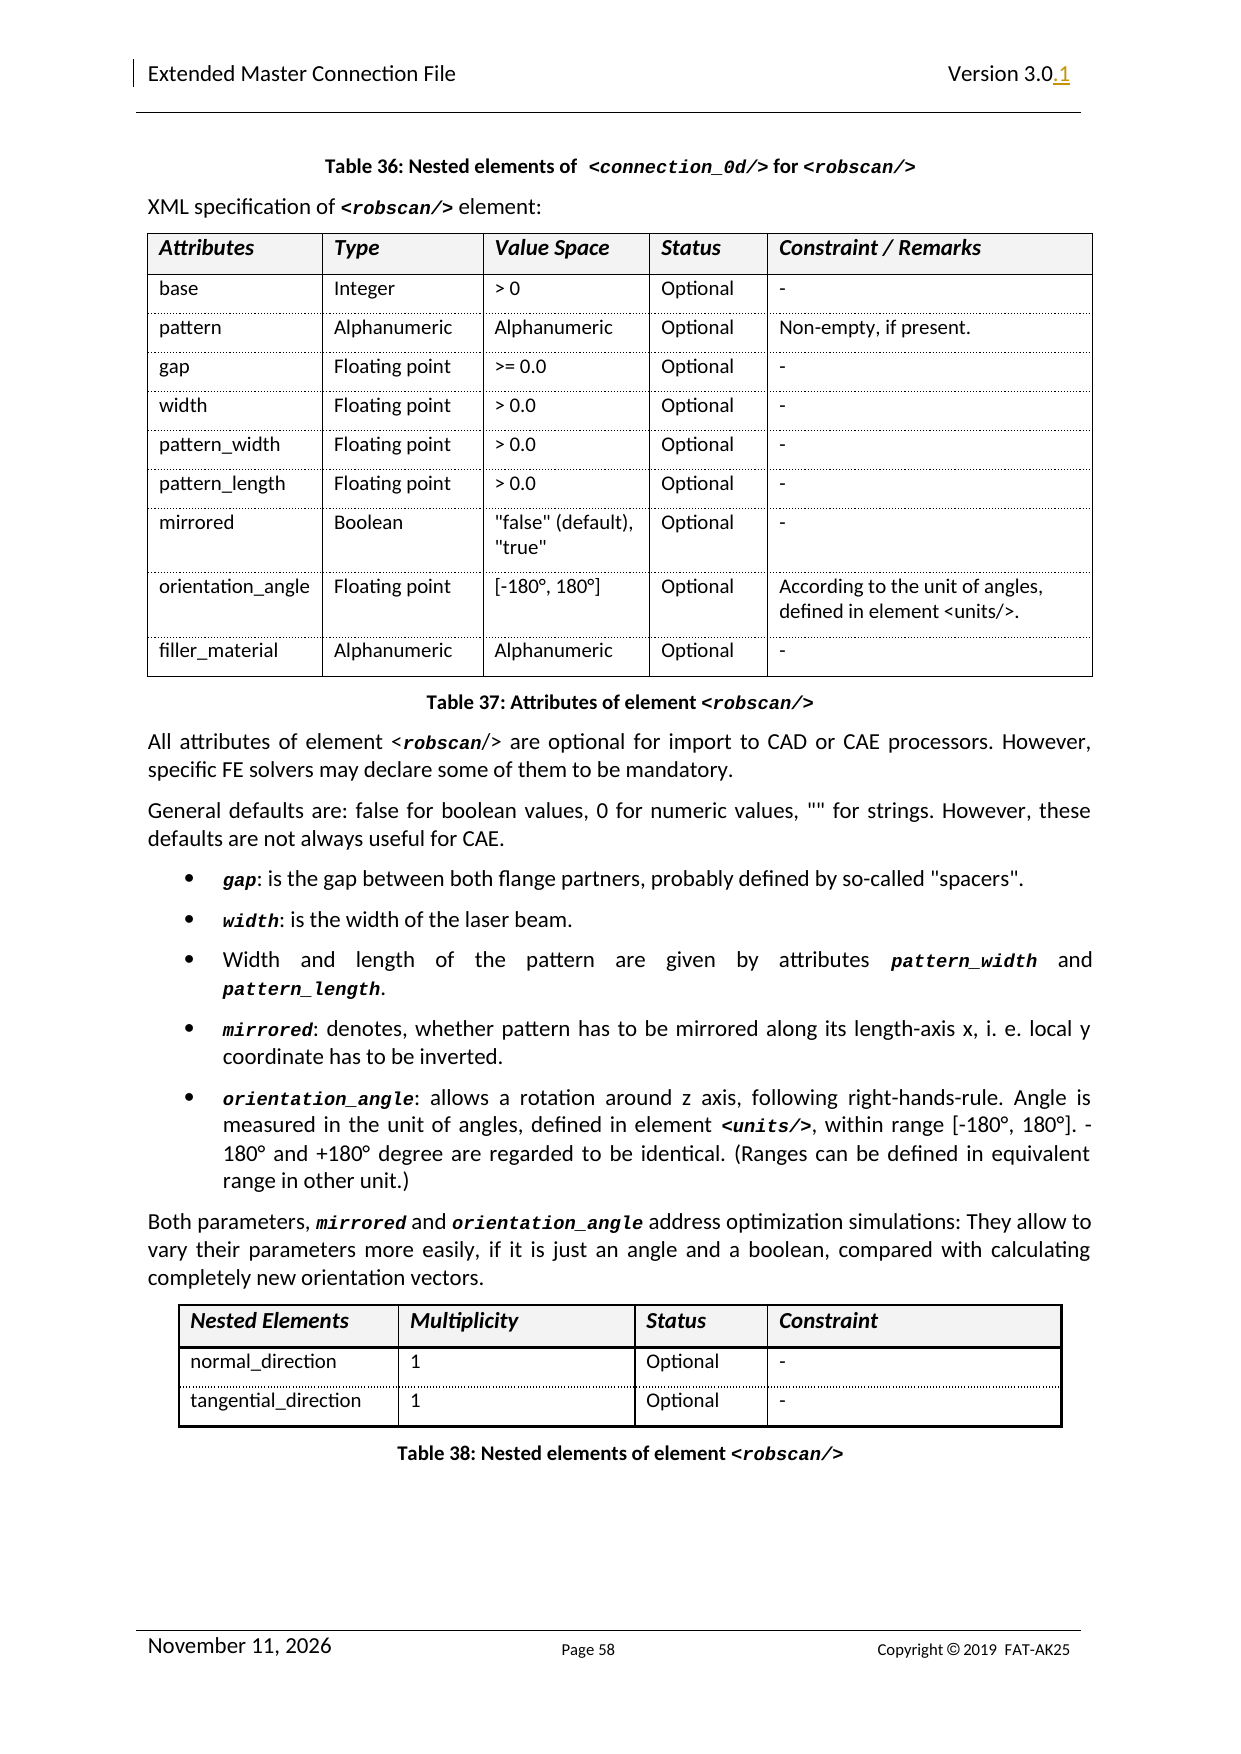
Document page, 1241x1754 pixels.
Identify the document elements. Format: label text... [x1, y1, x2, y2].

list orientation_angle: allows a rotation around z axis, following right-hands-rule. Angle is measured in the unit of angles, defined in element <units/>, within range [-180°, 180°]. -180° and +180° degree are regarded to be identical. (Ranges can be defined in equivalent range in other unit.) [185, 1083, 1092, 1195]
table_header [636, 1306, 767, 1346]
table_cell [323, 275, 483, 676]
text All attributes of element <robscan/> are optional for import to CAD or CAE processors. However, specific FE solvers may declare some of them to be mandatory. [148, 727, 1092, 783]
list gap: is the gap between both flange partners, probably defined by so-called "spacers". [185, 864, 1092, 892]
text Table 37: Attributes of element <robscan/> [148, 689, 1092, 715]
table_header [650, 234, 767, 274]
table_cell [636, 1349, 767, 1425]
list mirrored: denotes, whether pattern has to be mirrored along its length-axis x, i. e. local y coordinate has to be inverted. [185, 1014, 1092, 1070]
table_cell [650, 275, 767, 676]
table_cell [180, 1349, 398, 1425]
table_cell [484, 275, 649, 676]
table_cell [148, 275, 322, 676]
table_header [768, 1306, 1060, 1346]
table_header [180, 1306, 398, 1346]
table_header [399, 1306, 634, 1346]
text XML specification of <robscan/> element: [148, 192, 1092, 220]
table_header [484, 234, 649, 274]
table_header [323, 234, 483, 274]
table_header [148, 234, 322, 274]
text General defaults are: false for boolean values, 0 for numeric values, "" for strings. However, these defaults are not always useful for CAE. [148, 796, 1092, 852]
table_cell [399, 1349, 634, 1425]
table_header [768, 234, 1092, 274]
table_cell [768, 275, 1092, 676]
text Both parameters, mirrored and orientation_angle address optimization simulations: They allow to vary their parameters more easily, if it is just an angle and a boolean, compared with calculating completely new orientation vectors. [148, 1207, 1092, 1291]
text Table 36: Nested elements of <connection_0d/> for <robscan/> [148, 154, 1092, 179]
text Table 38: Nested elements of element <robscan/> [148, 1440, 1092, 1466]
list Width and length of the pattern are given by attributes pattern_width and pattern_length. [185, 946, 1092, 1002]
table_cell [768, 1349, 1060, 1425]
list width: is the width of the laser beam. [185, 905, 1092, 933]
